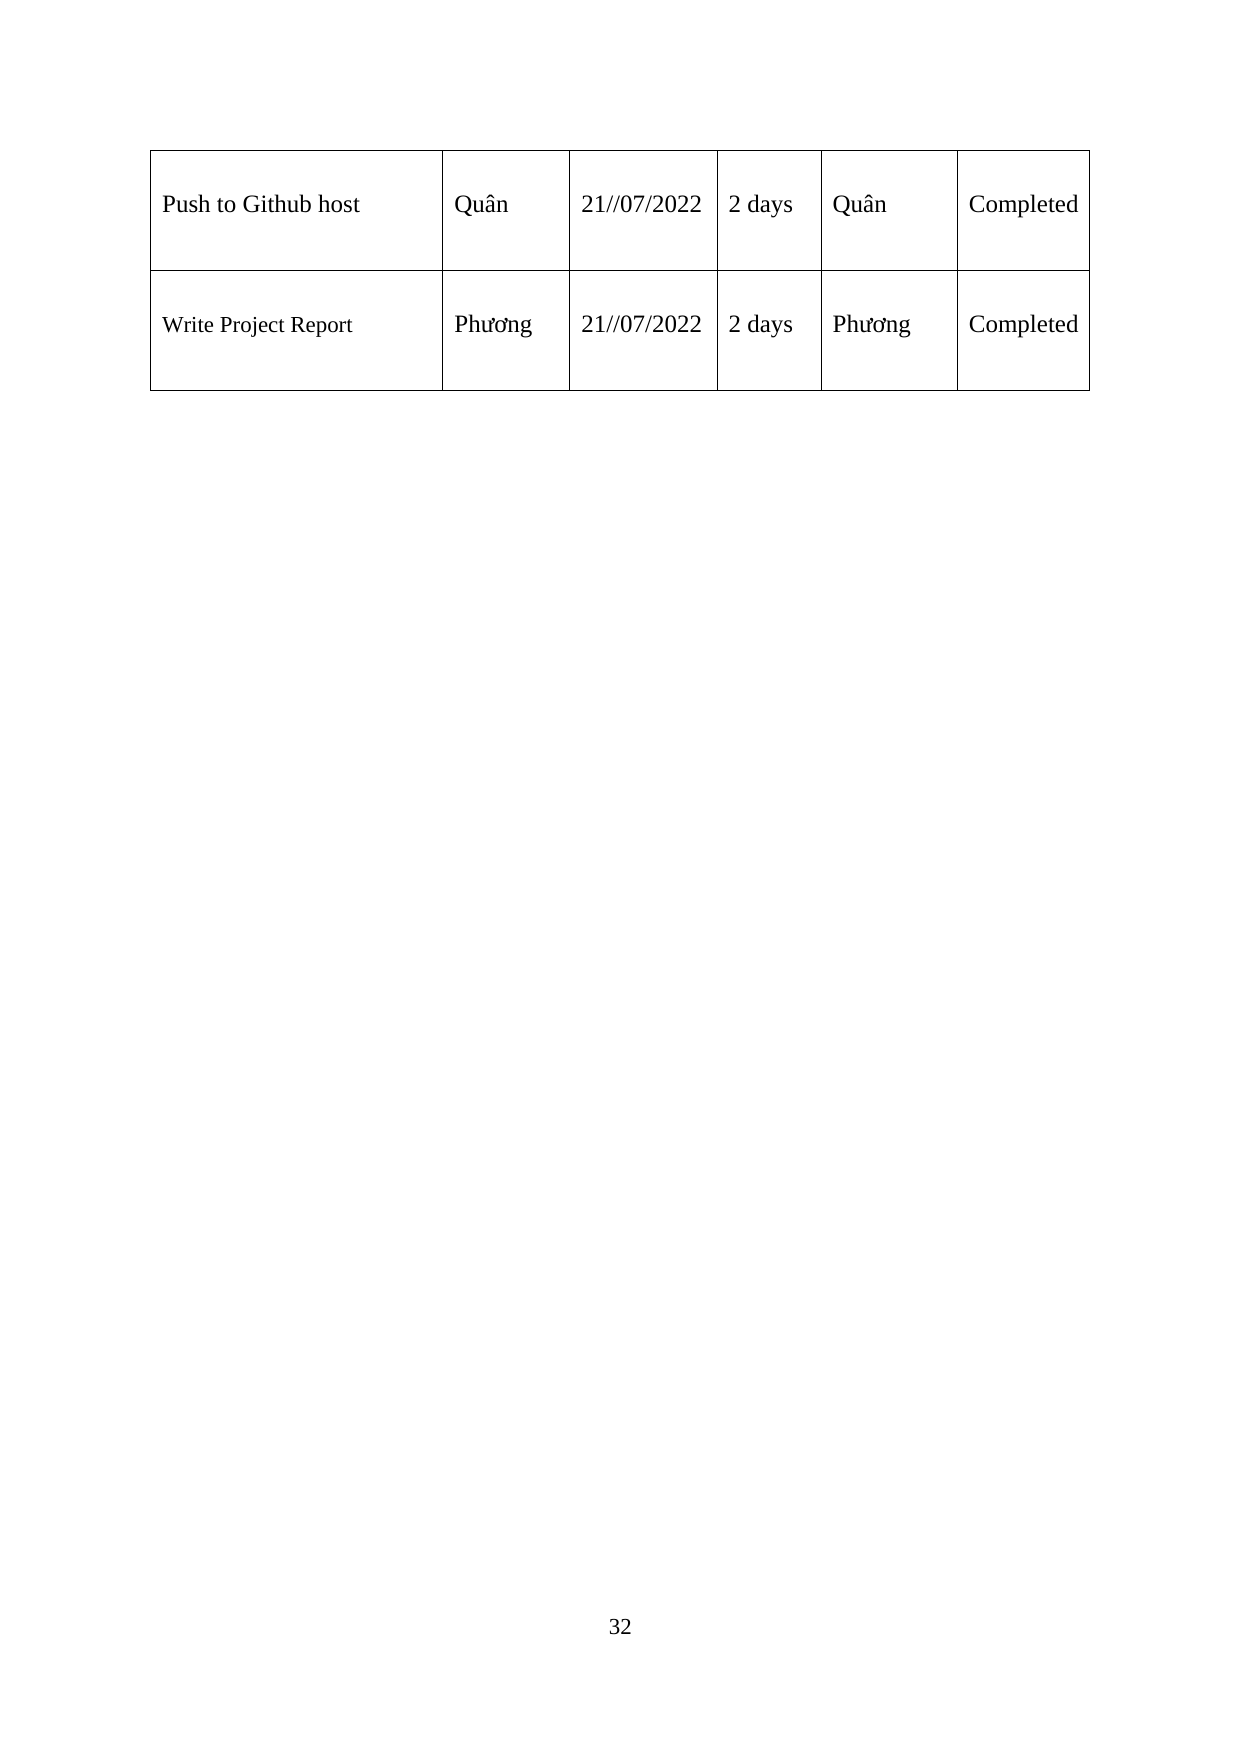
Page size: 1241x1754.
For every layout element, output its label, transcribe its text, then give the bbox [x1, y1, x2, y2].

table_cell 2 days [718, 271, 821, 390]
table_cell Quân [822, 151, 957, 270]
table_cell Push to Github host [151, 151, 442, 270]
table_cell Completed [958, 271, 1089, 390]
table_cell 21//07/2022 [570, 151, 717, 270]
table_cell Write Project Report [151, 271, 442, 390]
table_cell Phương [443, 271, 569, 390]
table_cell 2 days [718, 151, 821, 270]
table_cell 21//07/2022 [570, 271, 717, 390]
table_cell Completed [958, 151, 1089, 270]
table_cell Phương [822, 271, 957, 390]
table_cell Quân [443, 151, 569, 270]
